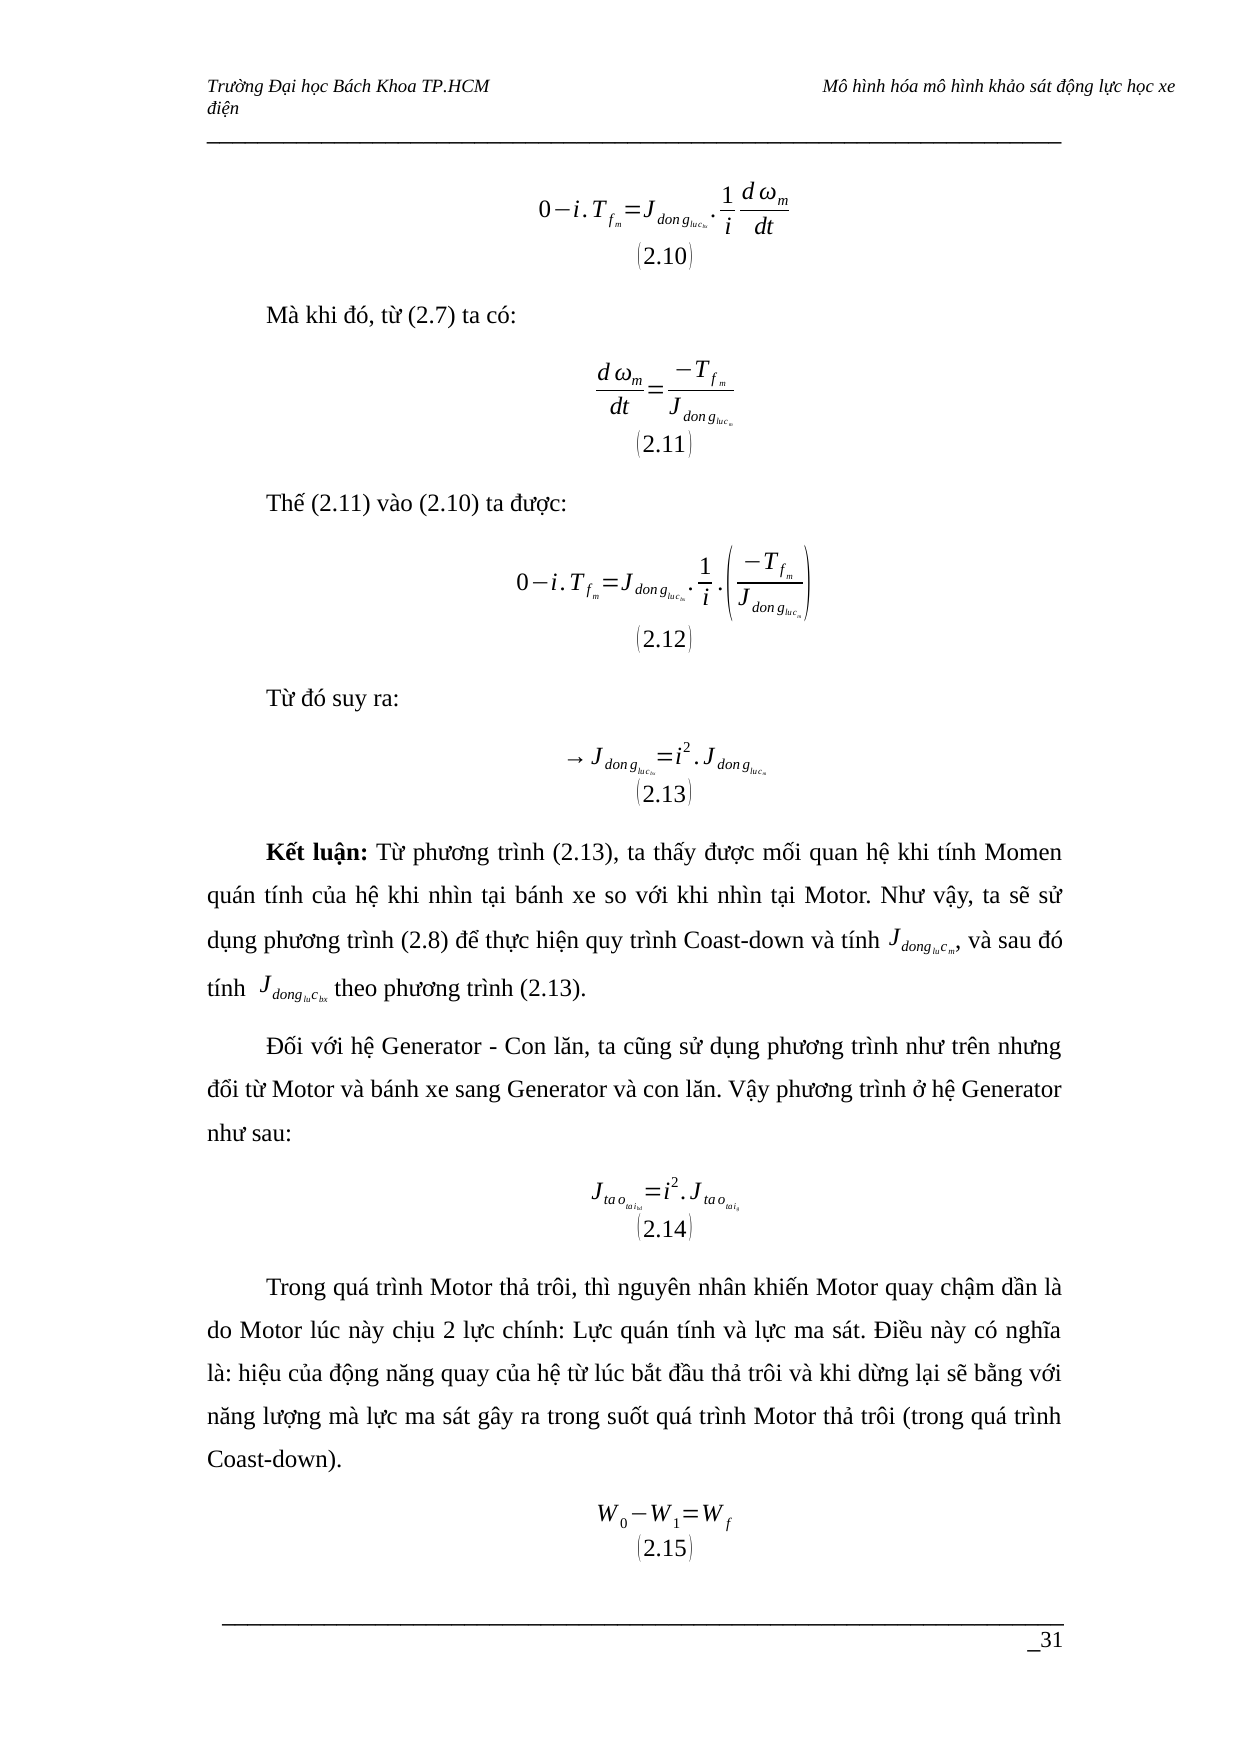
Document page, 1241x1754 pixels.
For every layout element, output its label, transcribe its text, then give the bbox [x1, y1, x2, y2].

text Đối với hệ Generator - Con lăn, ta cũng sử dụng phương trình như trên nhưng đổi từ Motor và bánh xe sang Generator và con lăn. Vậy phương trình ở hệ Generator như sau: [207, 1031, 1063, 1146]
text Thế (2.11) vào (2.10) ta được: [207, 488, 1063, 516]
text Từ đó suy ra: [207, 683, 1063, 712]
text Mà khi đó, từ (2.7) ta có: [207, 300, 1063, 329]
text Trong quá trình Motor thả trôi, thì nguyên nhân khiến Motor quay chậm dần là do Motor lúc này chịu 2 lực chính: Lực quán tính và lực ma sát. Điều này có nghĩa là: hiệu của động năng quay của hệ từ lúc bắt đầu thả trôi và khi dừng lại sẽ bằng với năng lượng mà lực ma sát gây ra trong suốt quá trình Motor thả trôi (trong quá trình Coast-down). [207, 1272, 1063, 1473]
text Kết luận: Từ phương trình (2.13), ta thấy được mối quan hệ khi tính Momen quán tính của hệ khi nhìn tại bánh xe so với khi nhìn tại Motor. Như vậy, ta sẽ sử dụng phương trình (2.8) để thực hiện quy trình Coast-down và tính , và sau đó tính theo phương trình (2.13). [207, 837, 1063, 1004]
